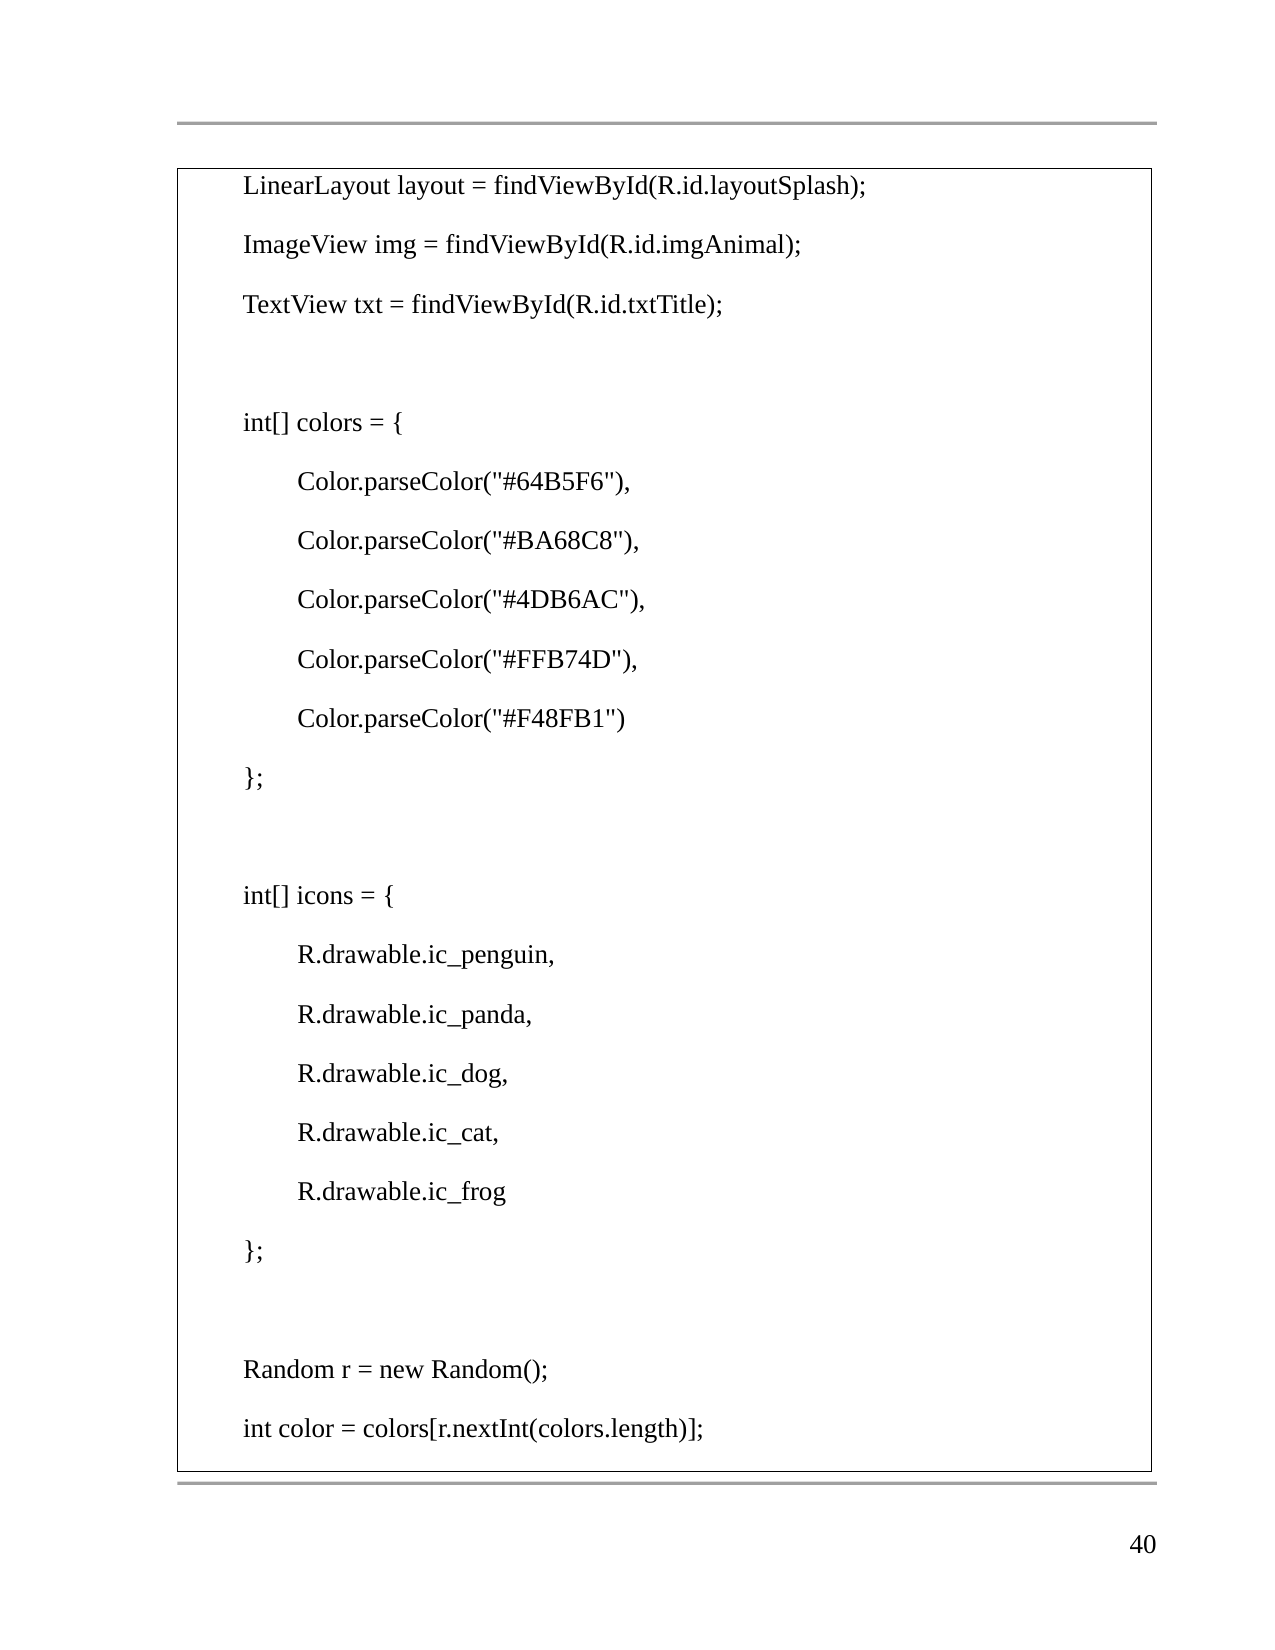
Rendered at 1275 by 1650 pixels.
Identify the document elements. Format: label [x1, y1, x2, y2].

table_header [178, 169, 1151, 1471]
